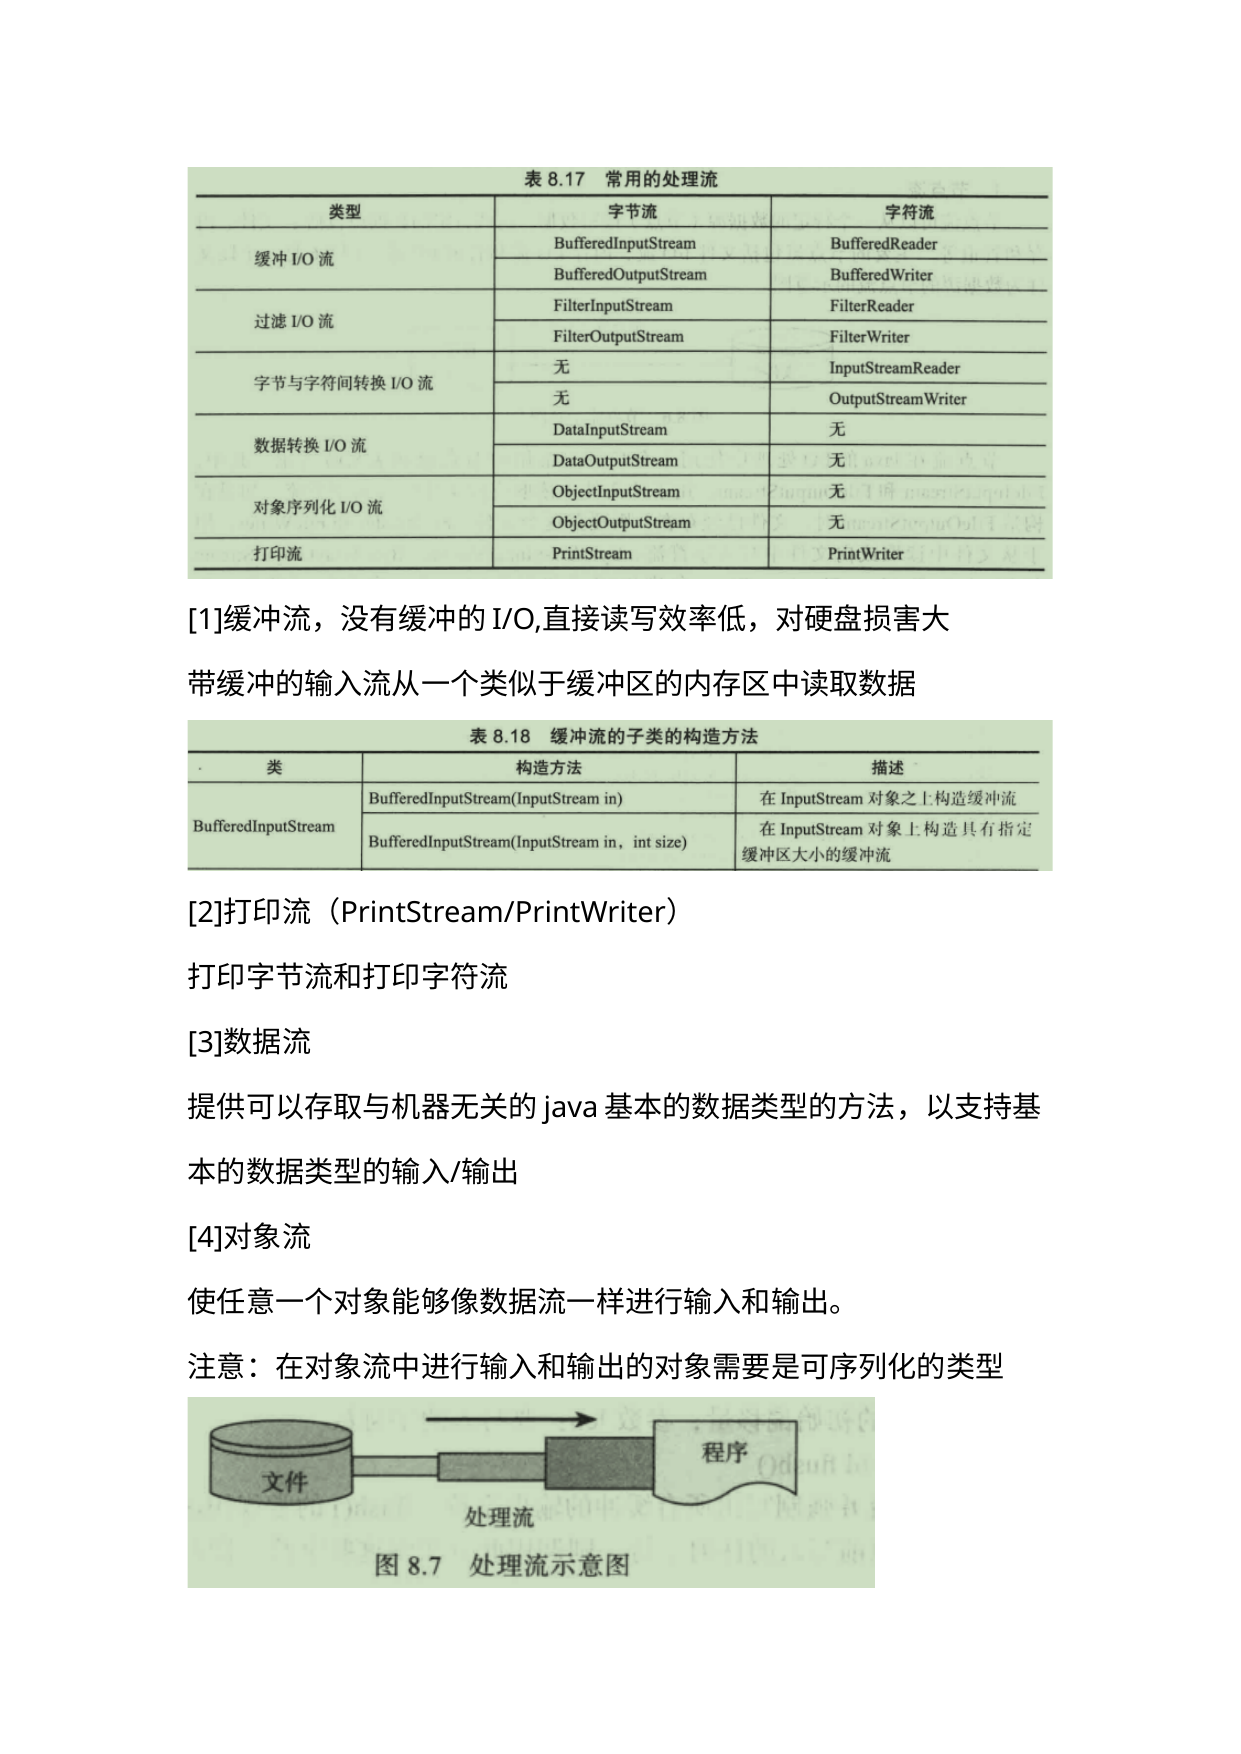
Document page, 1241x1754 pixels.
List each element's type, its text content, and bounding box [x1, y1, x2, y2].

text 打印字节流和打印字符流 [187, 942, 1053, 1007]
text [2]打印流（PrintStream/PrintWriter） [187, 877, 1053, 942]
text 带缓冲的输入流从一个类似于缓冲区的内存区中读取数据 [187, 649, 1053, 714]
text [3]数据流 [187, 1007, 1053, 1072]
text 使任意一个对象能够像数据流一样进行输入和输出。 [187, 1267, 1053, 1332]
text [4]对象流 [187, 1202, 1053, 1267]
picture [187, 167, 1053, 579]
picture [187, 1397, 875, 1588]
picture [187, 720, 1053, 871]
text [1]缓冲流，没有缓冲的I/O,直接读写效率低，对硬盘损害大 [187, 584, 1053, 649]
text 提供可以存取与机器无关的java基本的数据类型的方法，以支持基本的数据类型的输入/输出 [187, 1072, 1053, 1202]
text 注意：在对象流中进行输入和输出的对象需要是可序列化的类型 [187, 1332, 1053, 1397]
